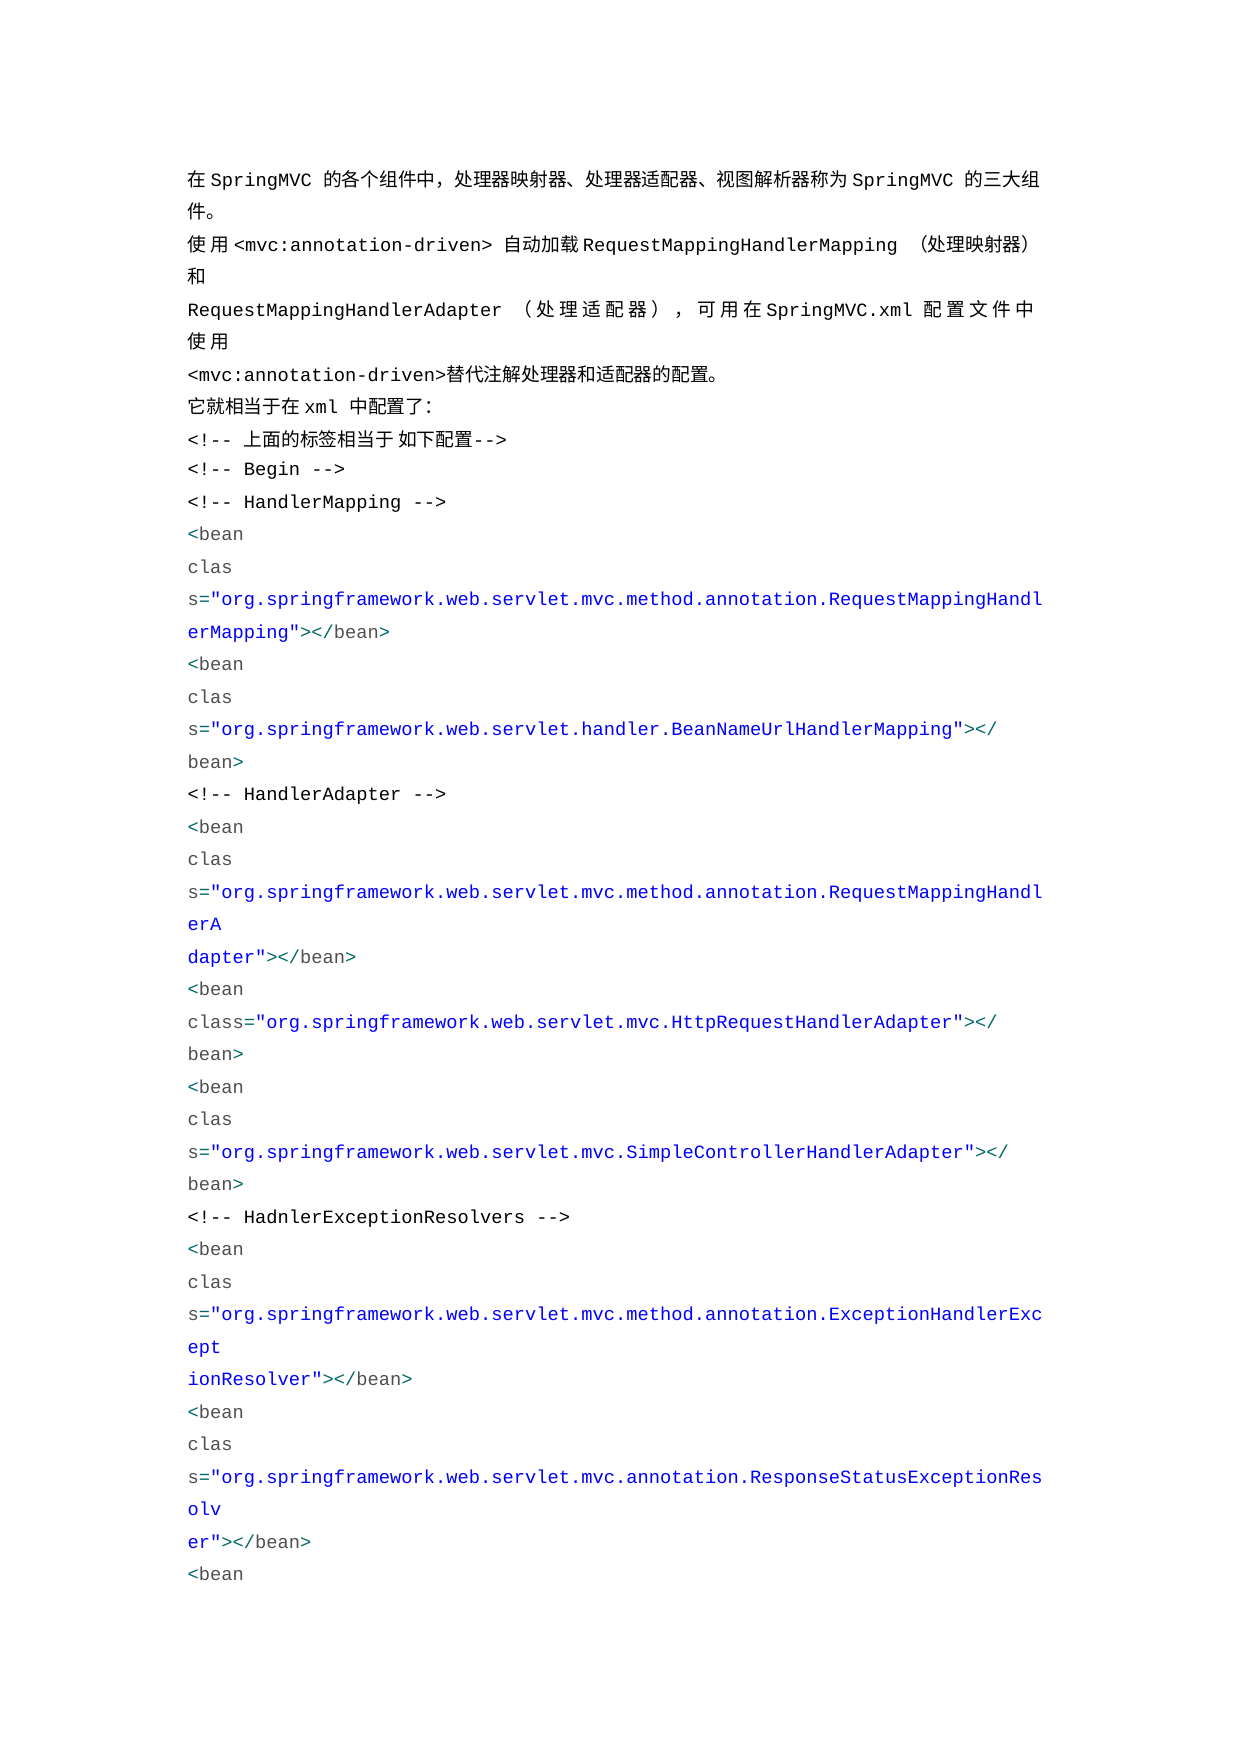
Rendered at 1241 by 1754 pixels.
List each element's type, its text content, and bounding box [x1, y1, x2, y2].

text <bean [187, 649, 1053, 682]
text <bean [187, 1072, 1053, 1104]
text class="org.springframework.web.servlet.handler.BeanNameUrlHandlerMapping"></bean> [187, 682, 1053, 779]
text class="org.springframework.web.servlet.mvc.method.annotation.RequestMappingHandlerA [187, 844, 1053, 942]
text er"></bean> [187, 1527, 1053, 1559]
text <bean [187, 1559, 1053, 1592]
text <bean [187, 812, 1053, 844]
text 在 SpringMVC 的各个组件中，处理器映射器、处理器适配器、视图解析器称为 SpringMVC 的三大组件。 [187, 162, 1053, 227]
text 它就相当于在 xml 中配置了： [187, 389, 1053, 422]
text class="org.springframework.web.servlet.mvc.SimpleControllerHandlerAdapter"></bean> [187, 1104, 1053, 1202]
text <bean class="org.springframework.web.servlet.mvc.method.annotation.RequestMappingHandlerMapping"></bean> [187, 519, 1053, 649]
text 使 用 <mvc:annotation-driven> 自动加载 RequestMappingHandlerMapping （处理映射器） 和 [187, 227, 1053, 292]
text class="org.springframework.web.servlet.mvc.annotation.ResponseStatusExceptionResolv [187, 1429, 1053, 1527]
text <bean [187, 1397, 1053, 1429]
text <!-- Begin --> [187, 454, 1053, 487]
text <mvc:annotation-driven>替代注解处理器和适配器的配置。 [187, 357, 1053, 389]
text <!-- HandlerMapping --> [187, 487, 1053, 519]
text <!-- HadnlerExceptionResolvers --> [187, 1202, 1053, 1234]
text <bean [187, 974, 1053, 1007]
text class="org.springframework.web.servlet.mvc.method.annotation.ExceptionHandlerExcept [187, 1267, 1053, 1364]
text class="org.springframework.web.servlet.mvc.HttpRequestHandlerAdapter"></bean> [187, 1007, 1053, 1072]
text <bean [187, 1234, 1053, 1267]
text dapter"></bean> [187, 942, 1053, 974]
text RequestMappingHandlerAdapter （ 处 理 适 配 器 ） ， 可 用 在 SpringMVC.xml 配 置 文 件 中 使 用 [187, 292, 1053, 357]
text ionResolver"></bean> [187, 1364, 1053, 1397]
text <!-- HandlerAdapter --> [187, 779, 1053, 812]
text <!-- 上面的标签相当于 如下配置--> [187, 422, 1053, 454]
